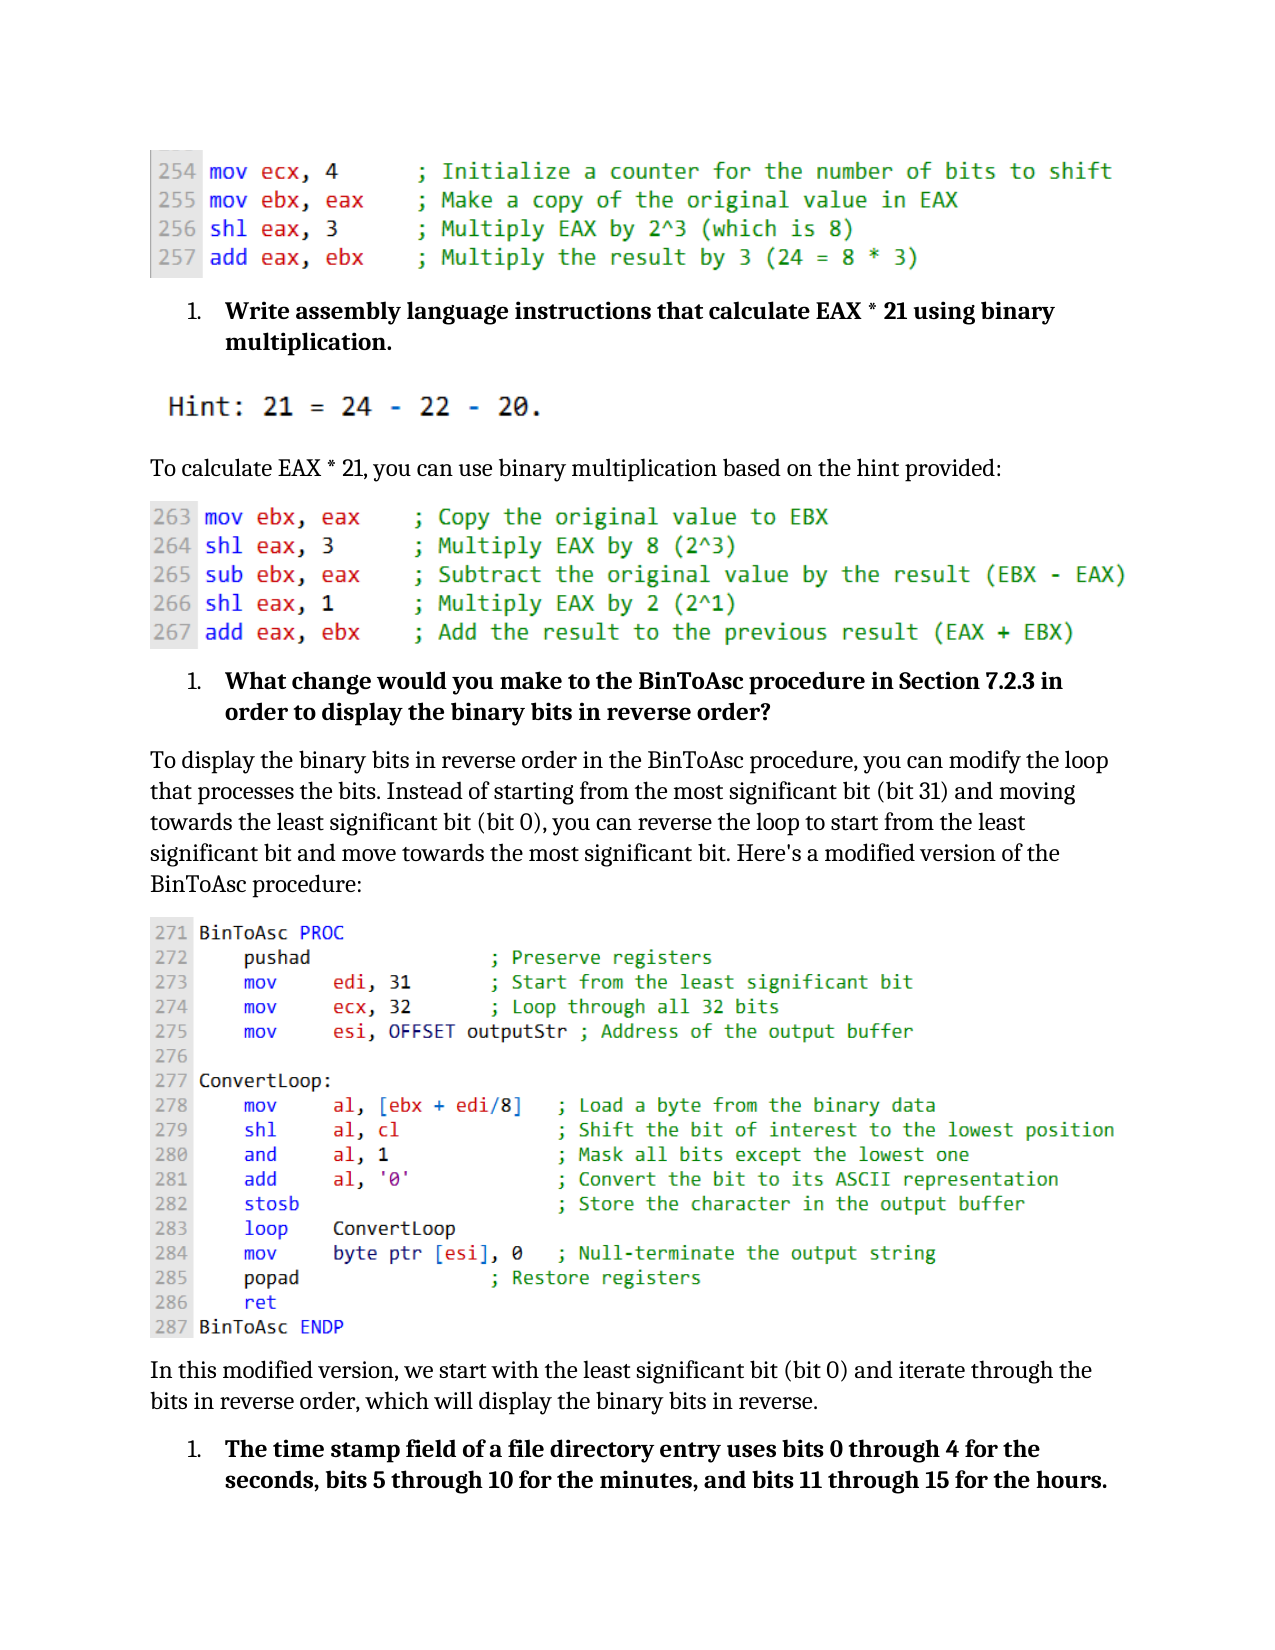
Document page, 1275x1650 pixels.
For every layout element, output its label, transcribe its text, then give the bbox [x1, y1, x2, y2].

picture [150, 375, 564, 435]
picture [150, 501, 1125, 649]
list Write assembly language instructions that calculate EAX * 21 using binary multiplication. [187, 297, 1125, 356]
text To calculate EAX * 21, you can use binary multiplication based on the hint provided: [150, 454, 1125, 482]
picture [150, 150, 1125, 278]
text To display the binary bits in reverse order in the BinToAsc procedure, you can modify the loop that processes the bits. Instead of starting from the most significant bit (bit 31) and moving towards the least significant bit (bit 0), you can reverse the loop to start from the least significant bit and move towards the most significant bit. Here's a modified version of the BinToAsc procedure: [150, 746, 1125, 899]
text In this modified version, we start with the least significant bit (bit 0) and iterate through the bits in reverse order, which will display the binary bits in reverse. [150, 1356, 1125, 1416]
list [187, 1435, 1125, 1495]
list What change would you make to the BinToAsc procedure in Section 7.2.3 in order to display the binary bits in reverse order? [187, 667, 1125, 727]
picture [150, 917, 1125, 1338]
